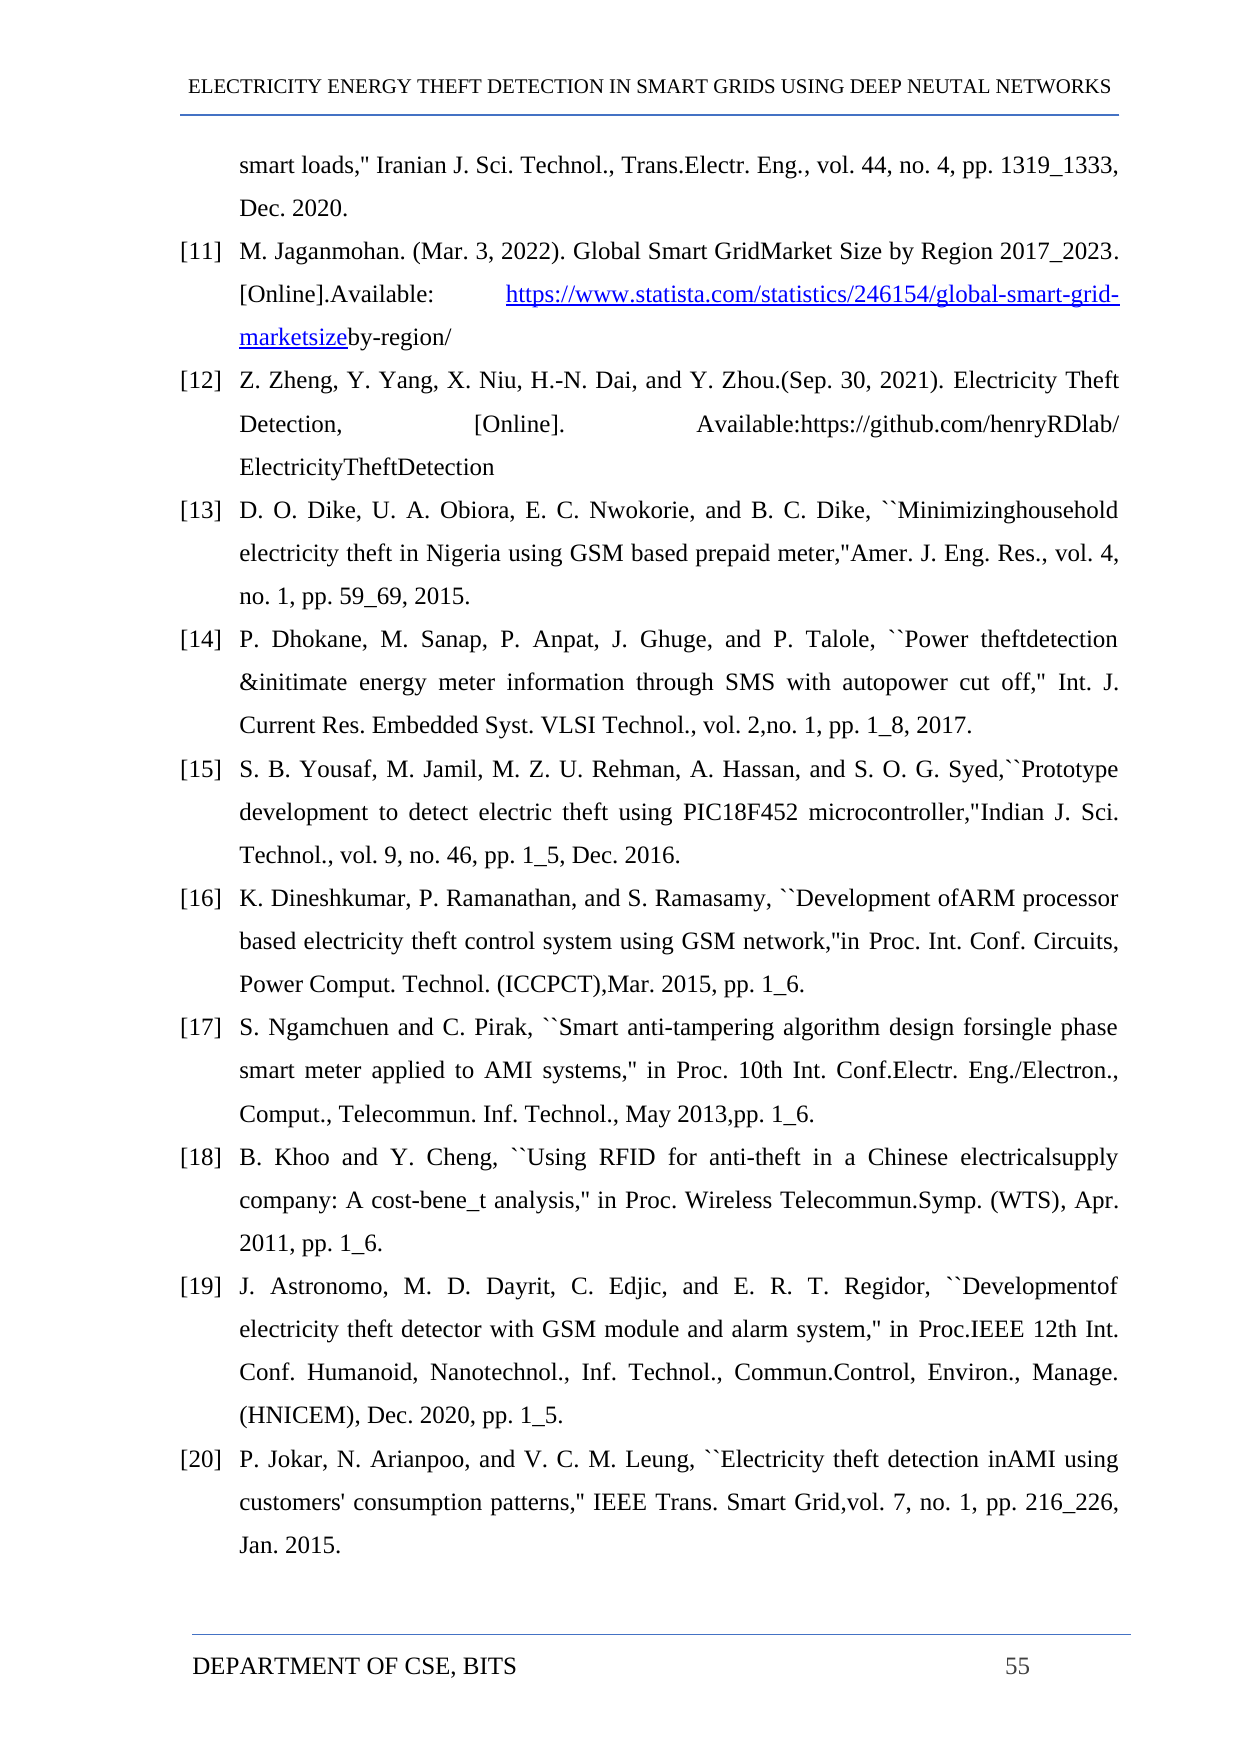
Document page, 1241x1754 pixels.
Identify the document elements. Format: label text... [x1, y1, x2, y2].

text [19] J. Astronomo, M. D. Dayrit, C. Edjic, and E. R. T. Regidor, ``Developmentof electricity theft detector with GSM module and alarm system,'' in Proc.IEEE 12th Int. Conf. Humanoid, Nanotechnol., Inf. Technol., Commun.Control, Environ., Manage. (HNICEM), Dec. 2020, pp. 1_5. [180, 1271, 1119, 1429]
text [12] Z. Zheng, Y. Yang, X. Niu, H.-N. Dai, and Y. Zhou.(Sep. 30, 2021). Electricity Theft Detection, [Online]. Available:https://github.com/henryRDlab/ ElectricityTheftDetection [180, 366, 1119, 481]
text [180, 150, 1119, 222]
text [13] D. O. Dike, U. A. Obiora, E. C. Nwokorie, and B. C. Dike, ``Minimizinghousehold electricity theft in Nigeria using GSM based prepaid meter,''Amer. J. Eng. Res., vol. 4, no. 1, pp. 59_69, 2015. [180, 495, 1119, 610]
text [11] M. Jaganmohan. (Mar. 3, 2022). Global Smart GridMarket Size by Region 2017_2023.[Online].Available: https://www.statista.com/statistics/246154/global-smart-grid-marketsizeby-region/ [180, 236, 1119, 351]
text [15] S. B. Yousaf, M. Jamil, M. Z. U. Rehman, A. Hassan, and S. O. G. Syed,``Prototype development to detect electric theft using PIC18F452 microcontroller,''Indian J. Sci. Technol., vol. 9, no. 46, pp. 1_5, Dec. 2016. [180, 754, 1119, 869]
text [16] K. Dineshkumar, P. Ramanathan, and S. Ramasamy, ``Development ofARM processor based electricity theft control system using GSM network,''in Proc. Int. Conf. Circuits, Power Comput. Technol. (ICCPCT),Mar. 2015, pp. 1_6. [180, 883, 1119, 998]
text [17] S. Ngamchuen and C. Pirak, ``Smart anti-tampering algorithm design forsingle phase smart meter applied to AMI systems,'' in Proc. 10th Int. Conf.Electr. Eng./Electron., Comput., Telecommun. Inf. Technol., May 2013,pp. 1_6. [180, 1012, 1119, 1127]
text [20] P. Jokar, N. Arianpoo, and V. C. M. Leung, ``Electricity theft detection inAMI using customers' consumption patterns,'' IEEE Trans. Smart Grid,vol. 7, no. 1, pp. 216_226, Jan. 2015. [180, 1444, 1119, 1559]
text [18] B. Khoo and Y. Cheng, ``Using RFID for anti-theft in a Chinese electricalsupply company: A cost-bene_t analysis,'' in Proc. Wireless Telecommun.Symp. (WTS), Apr. 2011, pp. 1_6. [180, 1142, 1119, 1257]
text [14] P. Dhokane, M. Sanap, P. Anpat, J. Ghuge, and P. Talole, ``Power theftdetection &initimate energy meter information through SMS with autopower cut off,'' Int. J. Current Res. Embedded Syst. VLSI Technol., vol. 2,no. 1, pp. 1_8, 2017. [180, 624, 1119, 739]
